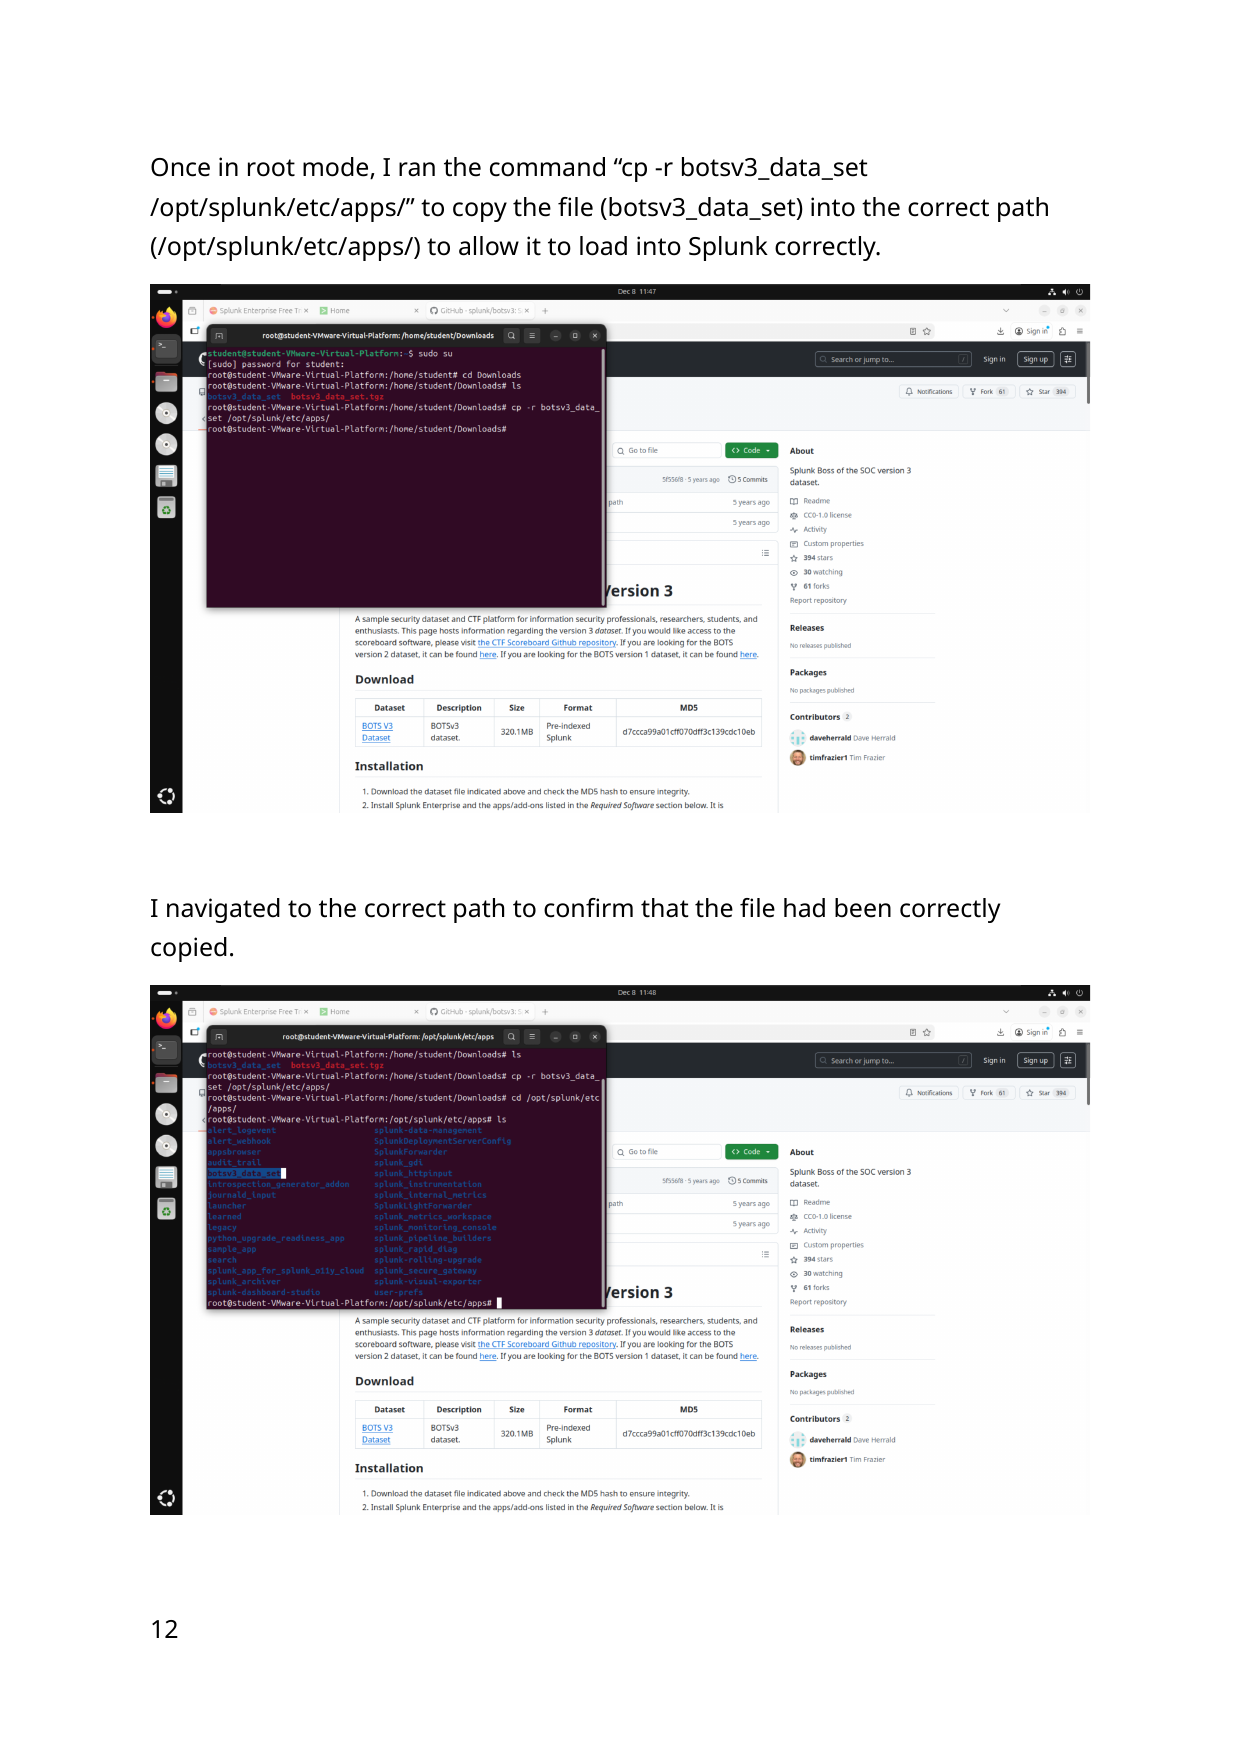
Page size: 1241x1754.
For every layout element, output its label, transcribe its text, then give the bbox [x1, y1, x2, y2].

picture [150, 985, 1091, 1515]
text I navigated to the correct path to confirm that the file had been correctly copied. [150, 891, 1090, 964]
picture [150, 284, 1091, 813]
text Once in root mode, I ran the command “cp -r botsv3_data_set /opt/splunk/etc/apps/” to copy the file (botsv3_data_set) into the correct path (/opt/splunk/etc/apps/) to allow it to load into Splunk correctly. [150, 150, 1090, 262]
